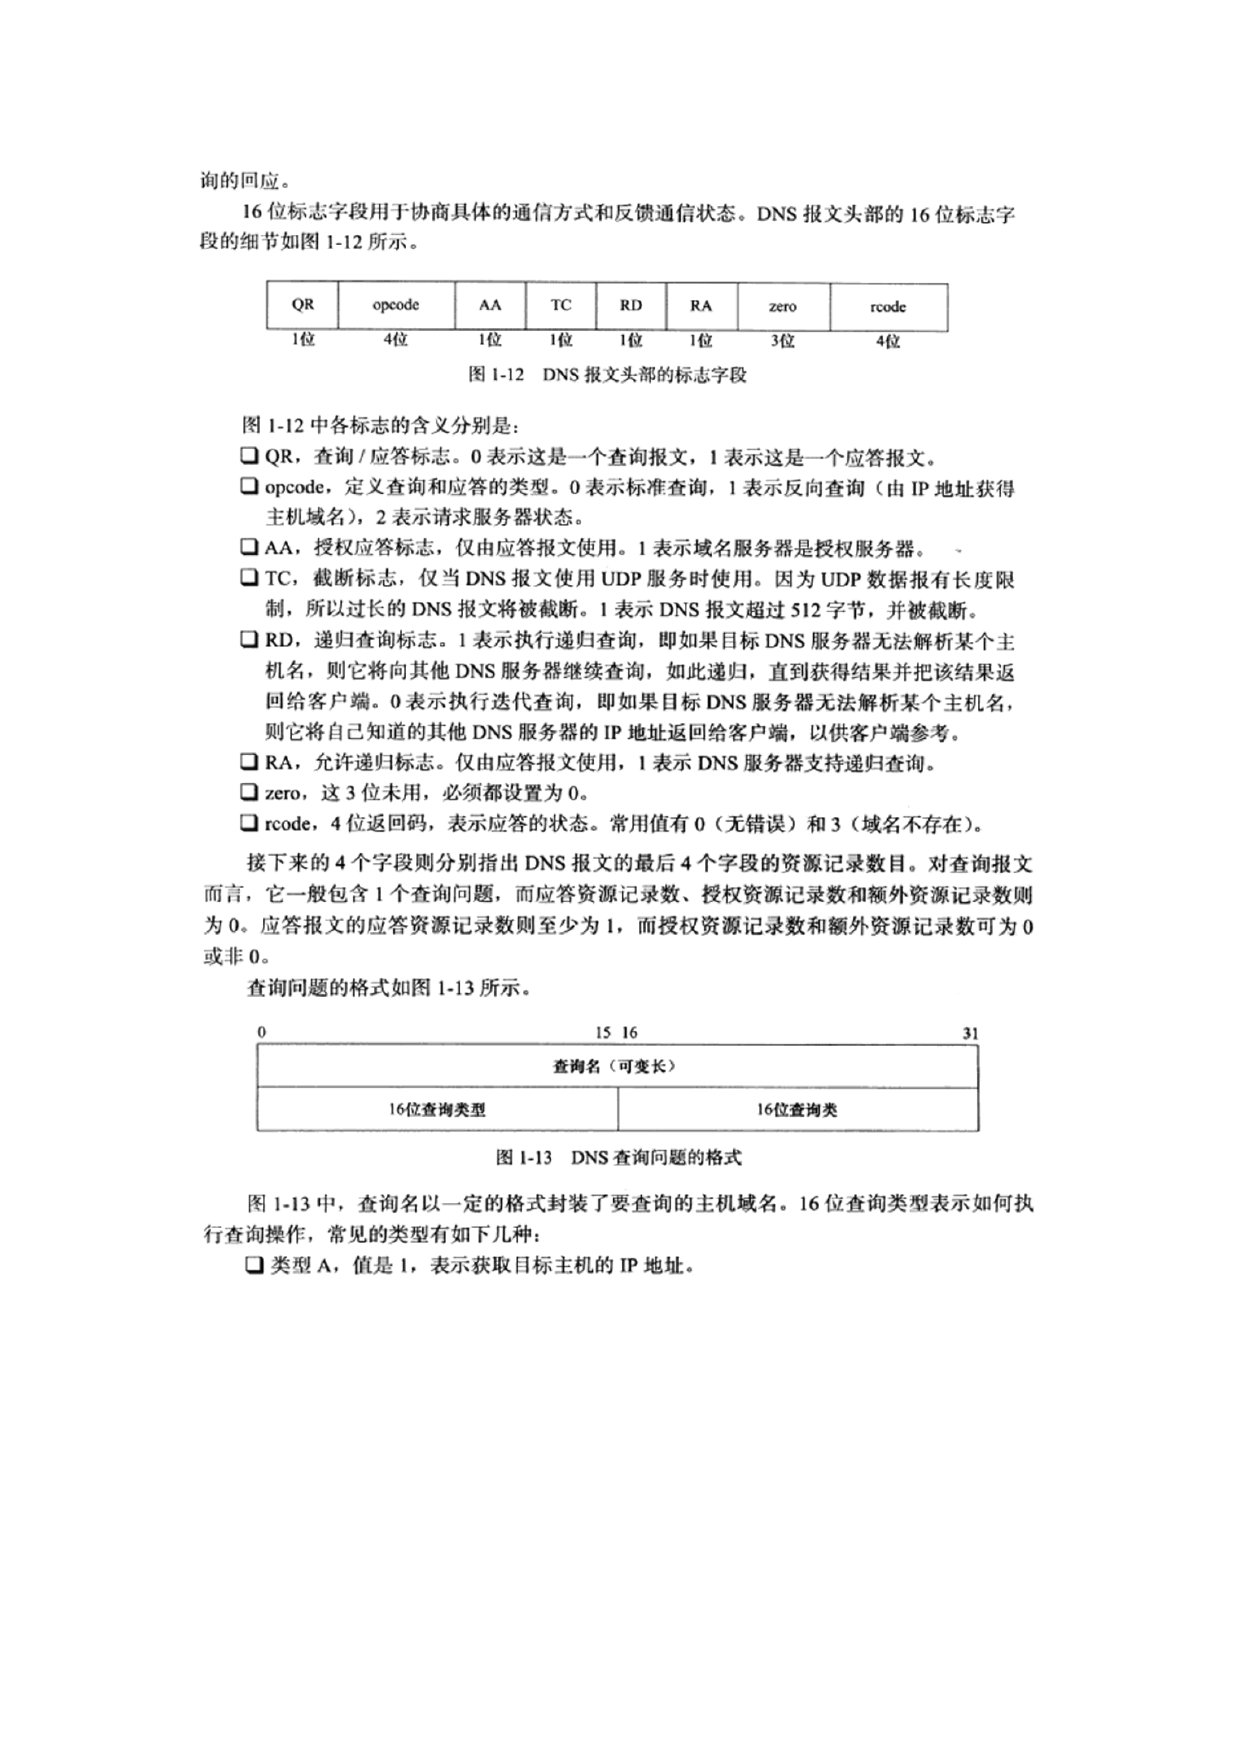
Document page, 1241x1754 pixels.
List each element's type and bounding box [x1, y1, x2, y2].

picture [187, 162, 1053, 839]
picture [187, 844, 1053, 1290]
